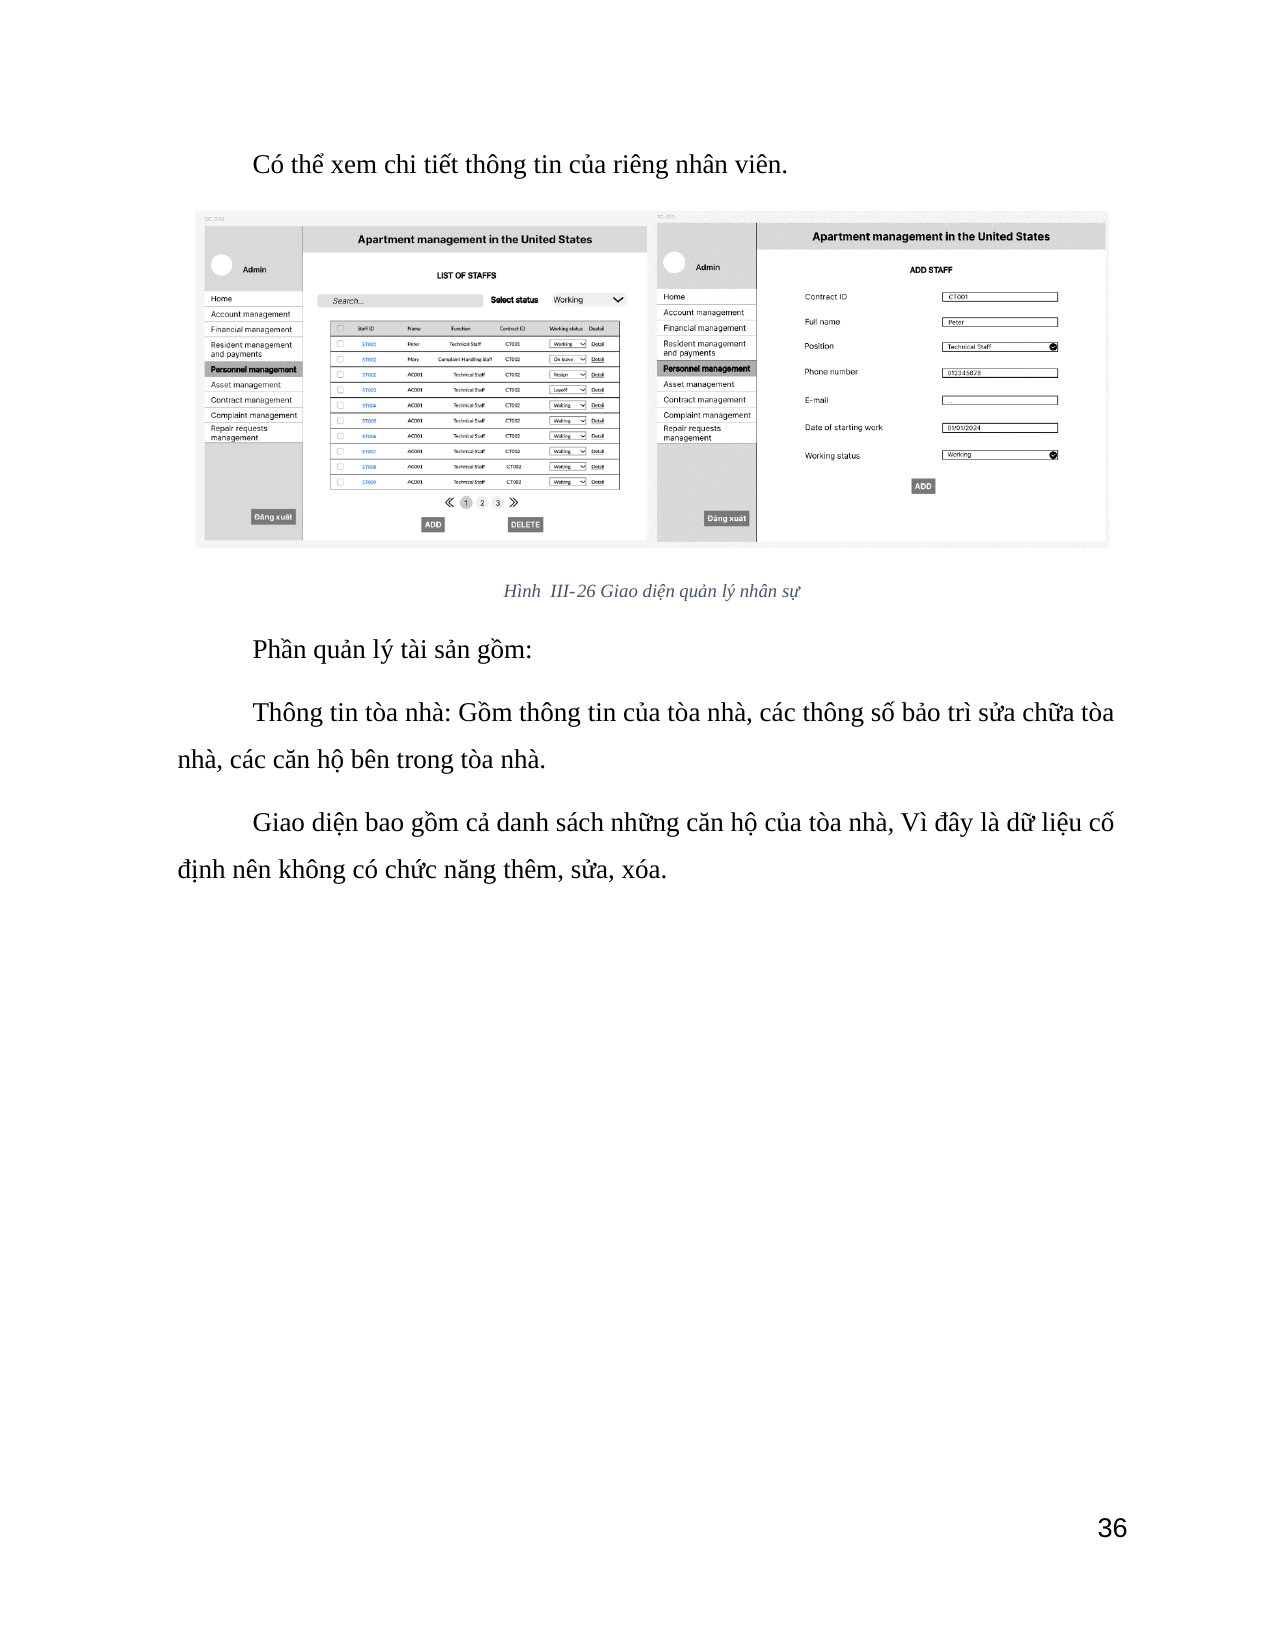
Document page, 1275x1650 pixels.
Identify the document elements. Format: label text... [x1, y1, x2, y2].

text Phần quản lý tài sản gồm: [177, 633, 1127, 664]
text Có thể xem chi tiết thông tin của riêng nhân viên. [177, 148, 1127, 179]
picture [195, 211, 1109, 548]
text Thông tin tòa nhà: Gồm thông tin của tòa nhà, các thông số bảo trì sửa chữa tòa nhà, các căn hộ bên trong tòa nhà. [177, 697, 1127, 774]
text Giao diện bao gồm cả danh sách những căn hộ của tòa nhà, Vì đây là dữ liệu cố định nên không có chức năng thêm, sửa, xóa. [177, 807, 1127, 884]
